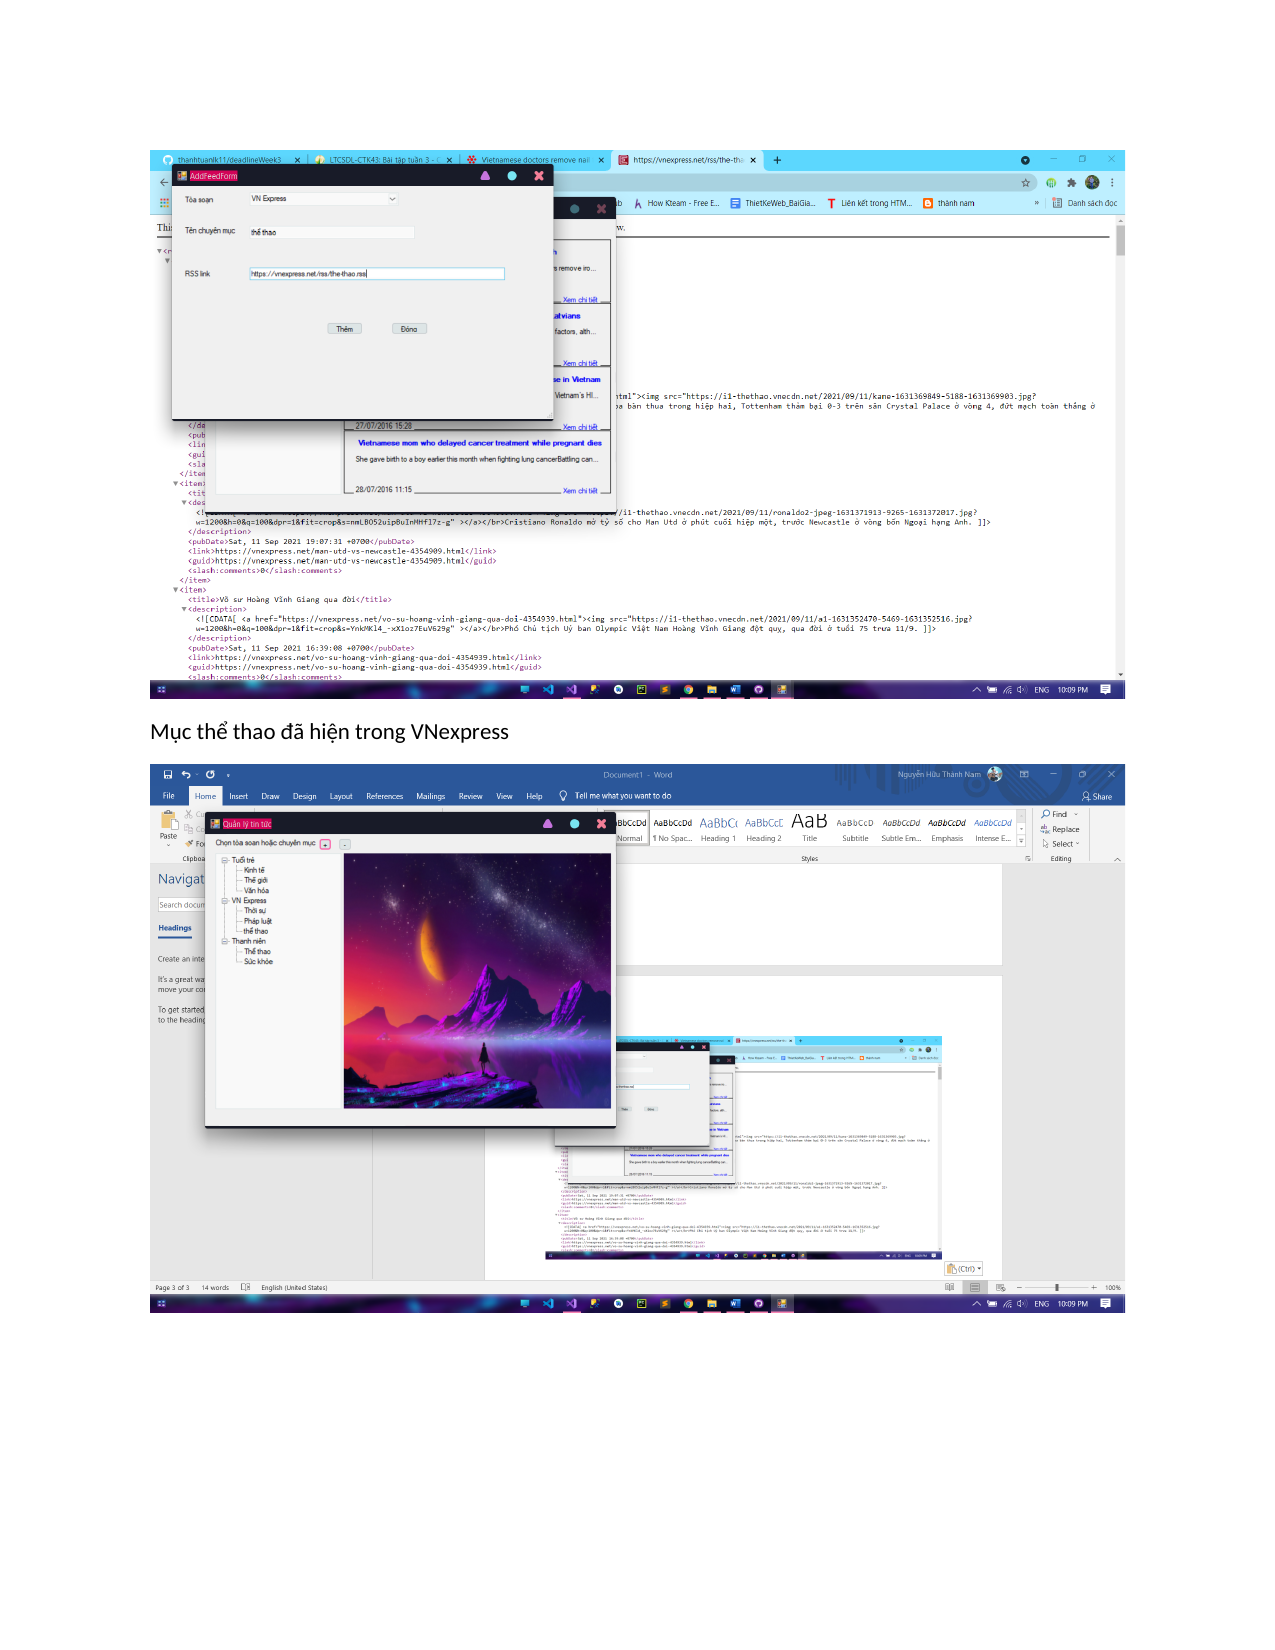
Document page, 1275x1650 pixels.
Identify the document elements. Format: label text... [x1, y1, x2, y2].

picture [150, 764, 1125, 1313]
picture [150, 150, 1125, 699]
text Mục thể thao đã hiện trong VNexpress [150, 717, 1125, 745]
